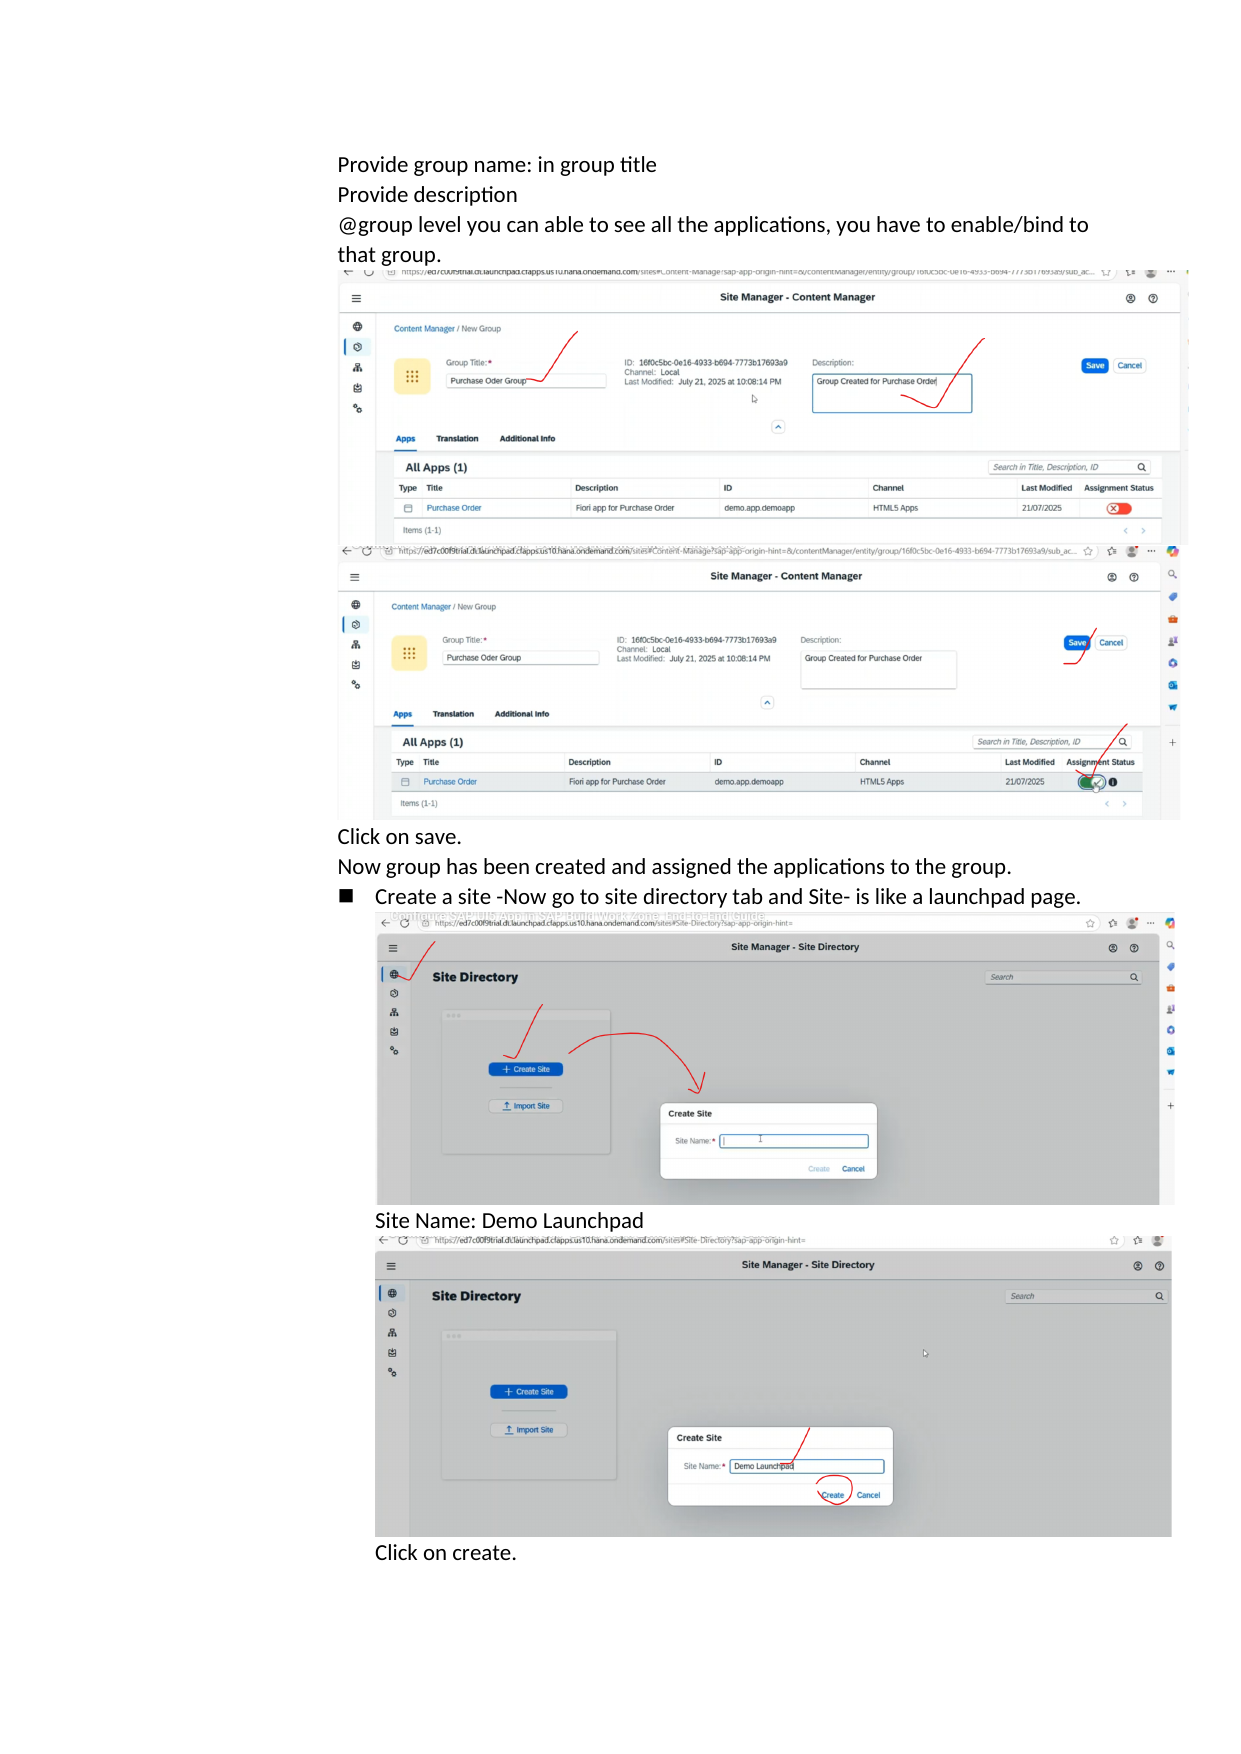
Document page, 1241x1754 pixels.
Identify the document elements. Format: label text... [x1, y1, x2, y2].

list Now group has been created and assigned the applications to the group. [337, 852, 1090, 880]
picture [337, 270, 1189, 545]
picture [375, 1236, 1172, 1537]
list Create a site -Now go to site directory tab and Site- is like a launchpad page. [337, 882, 1090, 911]
list Provide description [337, 180, 1090, 208]
picture [375, 912, 1175, 1205]
list Click on create. [375, 1538, 1090, 1566]
list Site Name: Demo Launchpad [375, 1207, 1090, 1234]
list Provide group name: in group title [337, 150, 1090, 178]
list Click on save. [337, 822, 1090, 850]
list @group level you can able to see all the applications, you have to enable/bind to that group. [337, 210, 1090, 269]
picture [337, 546, 1181, 820]
